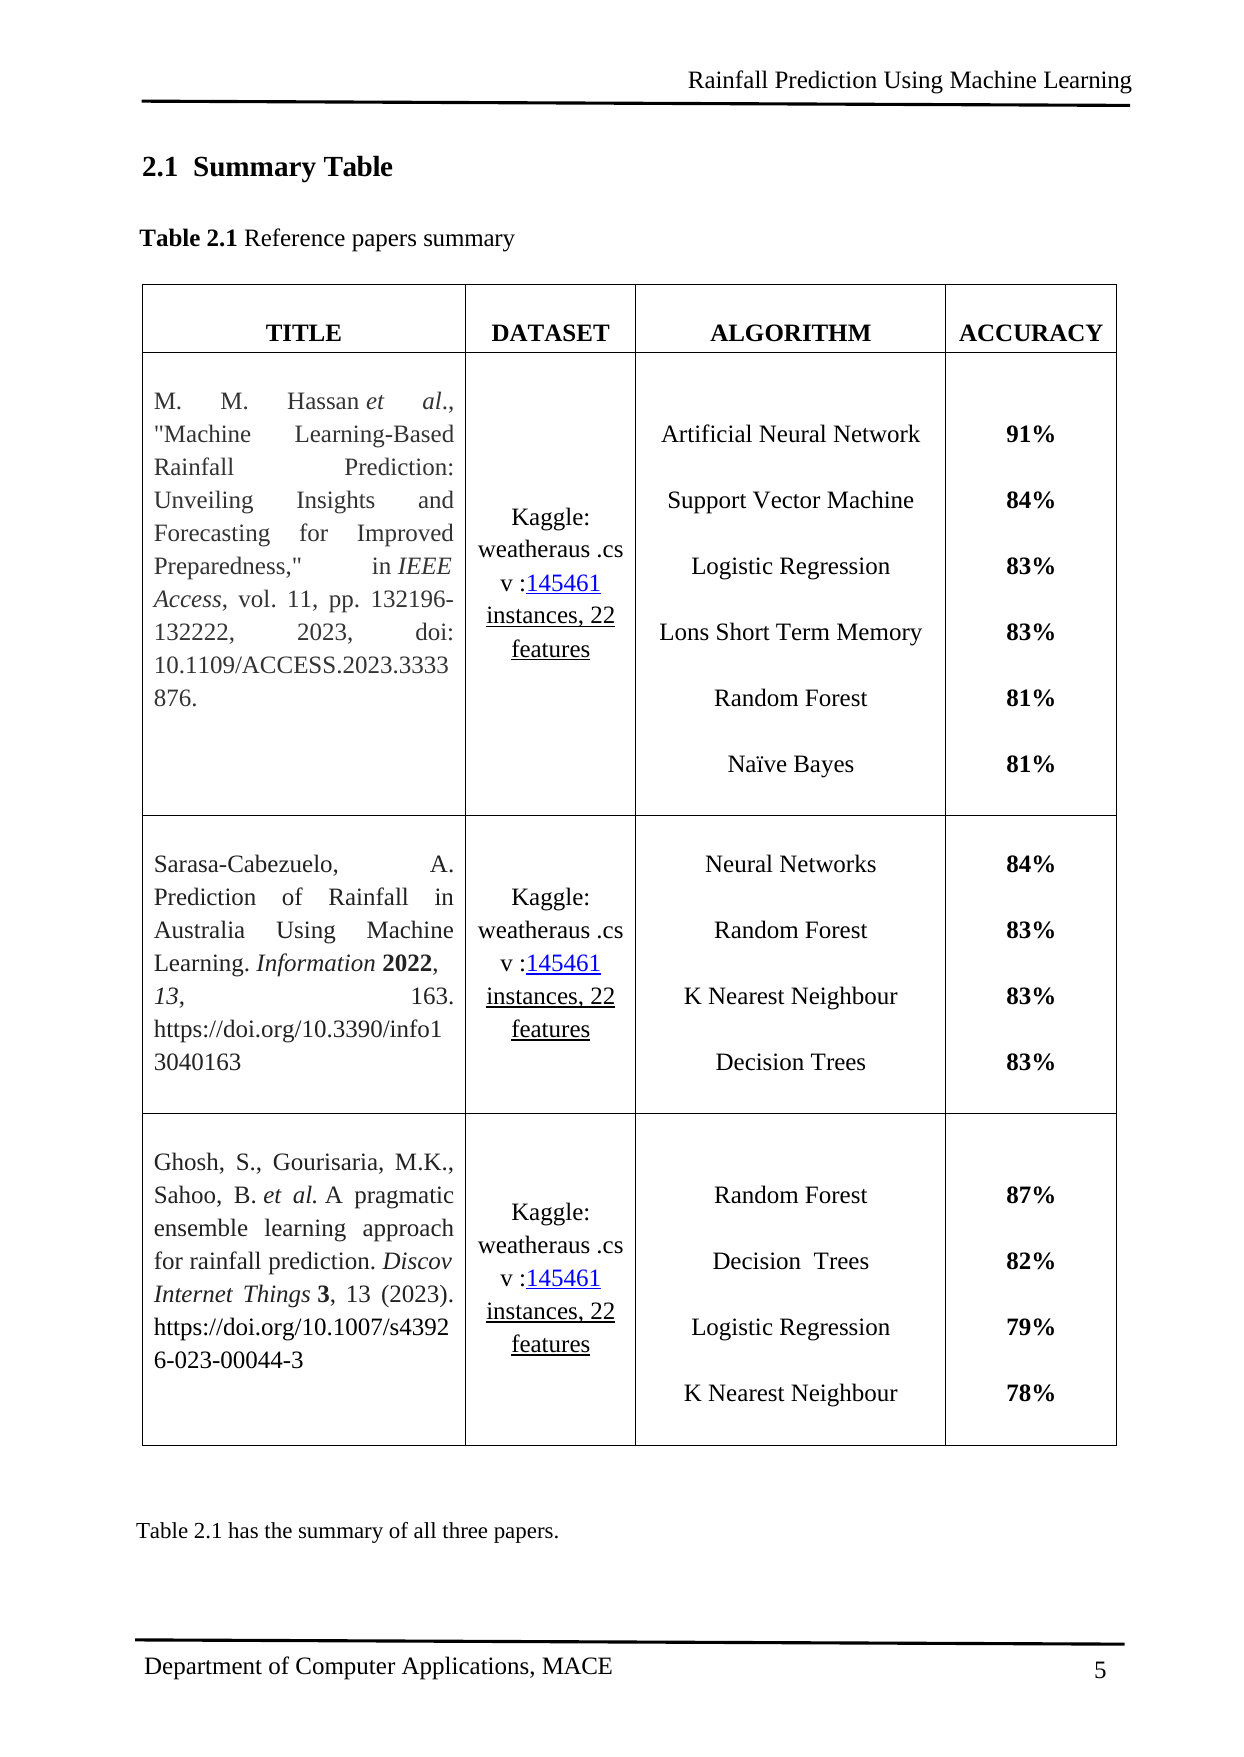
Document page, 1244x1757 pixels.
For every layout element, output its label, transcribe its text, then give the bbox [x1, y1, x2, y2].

table_cell Kaggle: weatheraus .csv :145461 instances, 22 features [466, 353, 635, 815]
table_cell 84% 83% 83% 83% [946, 816, 1116, 1113]
table_cell Sarasa-Cabezuelo, A. Prediction of Rainfall in Australia Using Machine Learning. Information 2022, 13, 163. https://doi.org/10.3390/info13040163 [143, 816, 465, 1113]
table_header DATASET [466, 285, 635, 352]
table_cell M. M. Hassan et al., "Machine Learning-Based Rainfall Prediction: Unveiling Insights and Forecasting for Improved Preparedness," in IEEE Access, vol. 11, pp. 132196-132222, 2023, doi: 10.1109/ACCESS.2023.3333876. [143, 353, 465, 815]
table_cell 87% 82% 79% 78% [946, 1114, 1116, 1444]
table_header ACCURACY [946, 285, 1116, 352]
table_header TITLE [143, 285, 465, 352]
text Table 2.1 has the summary of all three papers. [119, 1517, 1177, 1543]
table_cell 91% 84% 83% 83% 81% 81% [946, 353, 1116, 815]
table_cell Kaggle: weatheraus .csv :145461 instances, 22 features [466, 1114, 635, 1444]
text 2.1 Summary Table [142, 149, 1177, 182]
text Table 2.1 Reference papers summary [119, 223, 1105, 252]
table_cell Neural Networks Random Forest K Nearest Neighbour Decision Trees [636, 816, 945, 1113]
table_cell Random Forest Decision Trees Logistic Regression K Nearest Neighbour [636, 1114, 945, 1444]
table_cell Ghosh, S., Gourisaria, M.K., Sahoo, B. et al. A pragmatic ensemble learning approach for rainfall prediction. Discov Internet Things 3, 13 (2023). https://doi.org/10.1007/s43926-023-00044-3 [143, 1114, 465, 1444]
table_cell Artificial Neural Network Support Vector Machine Logistic Regression Lons Short Term Memory Random Forest Naïve Bayes [636, 353, 945, 815]
table_cell Kaggle: weatheraus .csv :145461 instances, 22 features [466, 816, 635, 1113]
table_header ALGORITHM [636, 285, 945, 352]
